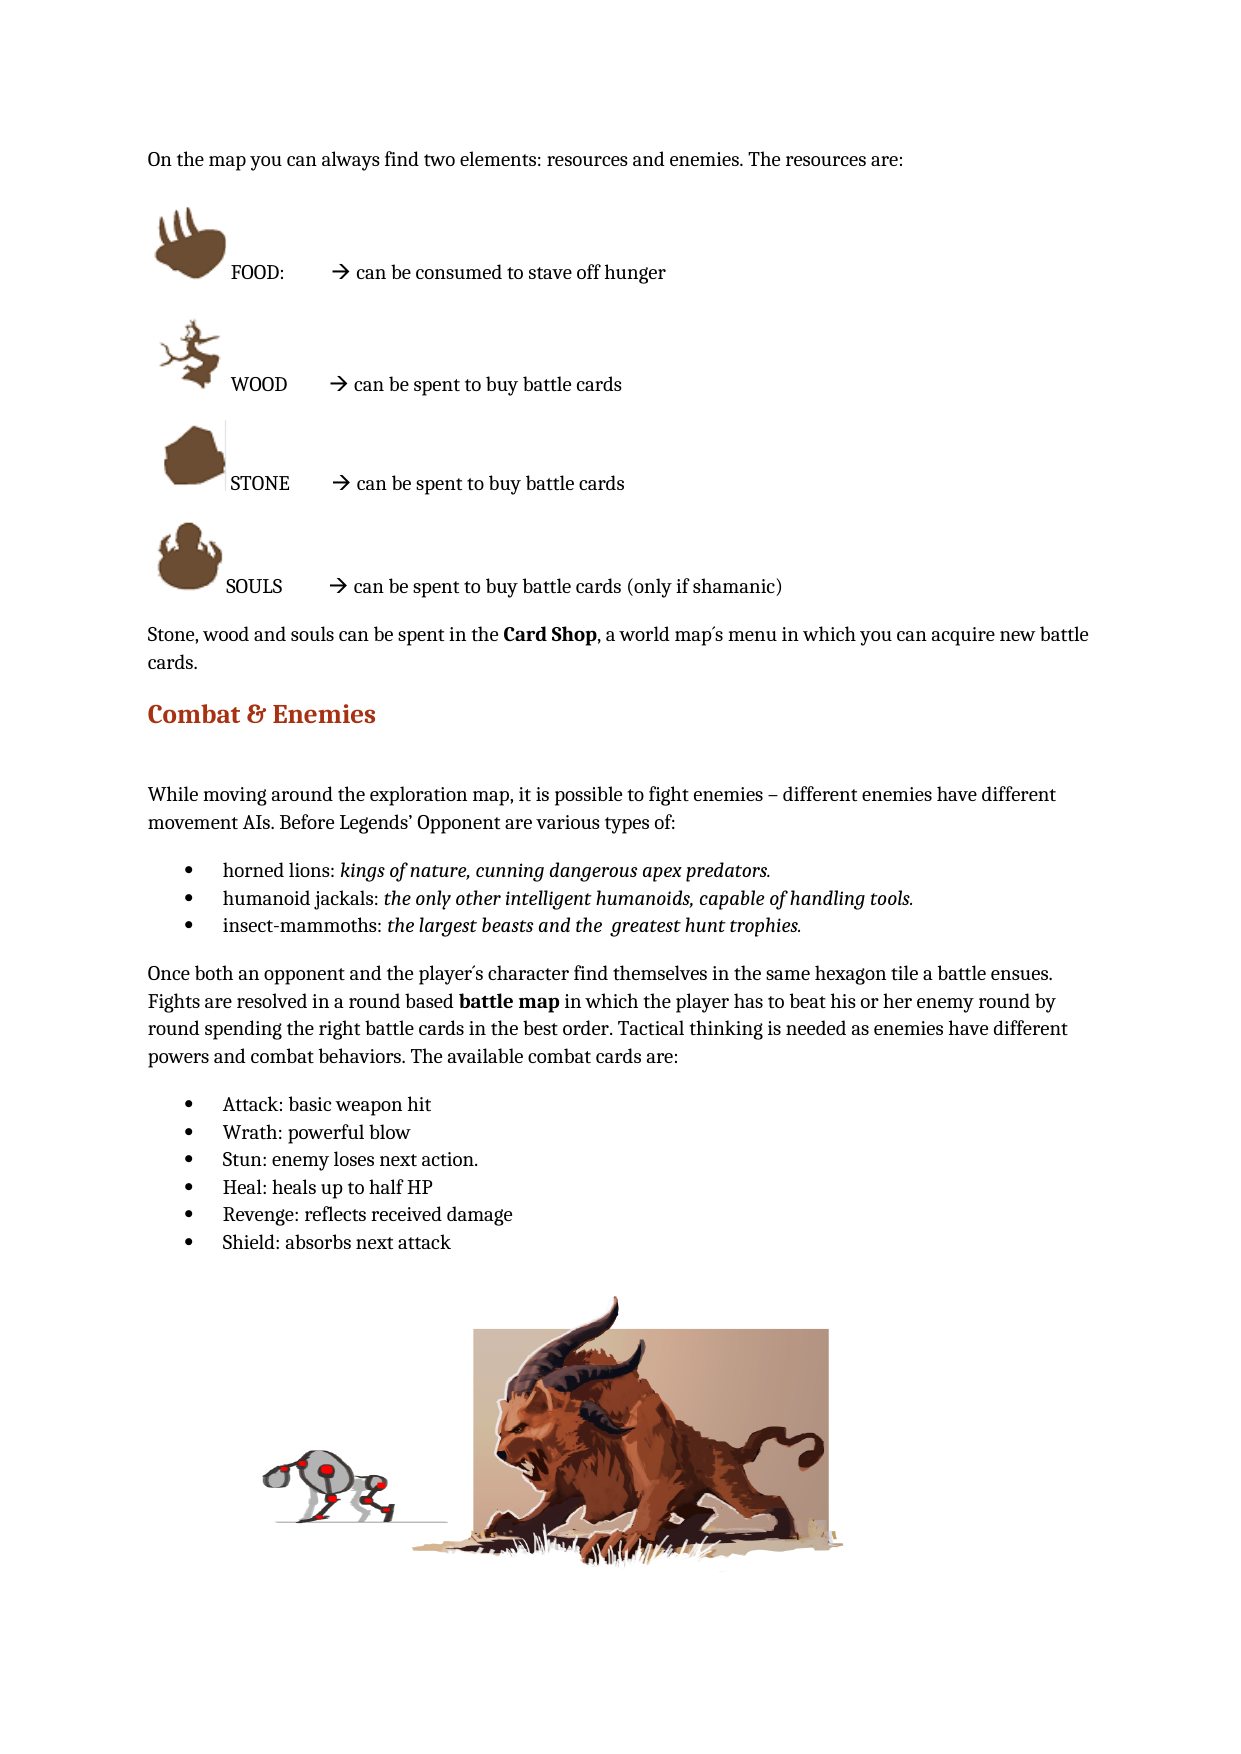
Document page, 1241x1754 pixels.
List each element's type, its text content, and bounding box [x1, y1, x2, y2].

list Heal: heals up to half HP [185, 1175, 1093, 1199]
list insect-mammoths: the largest beasts and the greatest hunt trophies. [185, 914, 1093, 938]
picture [147, 420, 227, 491]
list Stun: enemy loses next action. [185, 1148, 1093, 1172]
list Shield: absorbs next attack [185, 1230, 1093, 1254]
picture [147, 196, 227, 280]
list Attack: basic weapon hit [185, 1093, 1093, 1117]
text SOULS can be spent to buy battle cards (only if shamanic) [148, 520, 1093, 599]
text While moving around the exploration map, it is possible to fight enemies – different enemies have different movement AIs. Before Legends’ Opponent are various types of: [148, 783, 1093, 834]
picture [147, 520, 227, 594]
list Wrath: powerful blow [185, 1120, 1093, 1144]
text Stone, wood and souls can be spent in the Card Shop, a world map´s menu in which you can acquire new battle cards. [148, 623, 1093, 674]
list horned lions: kings of nature, cunning dangerous apex predators. [185, 859, 1093, 883]
picture [222, 1257, 868, 1598]
list Revenge: reflects received damage [185, 1203, 1093, 1227]
text Once both an opponent and the player´s character find themselves in the same hexagon tile a battle ensues. Fights are resolved in a round based battle map in which the player has to beat his or her enemy round by round spending the right battle cards in the best order. Tactical thinking is needed as enemies have different powers and combat behaviors. The available combat cards are: [148, 962, 1093, 1068]
text On the map you can always find two elements: resources and enemies. The resources are: [148, 148, 1093, 172]
subtitle Combat & Enemies [148, 699, 1093, 730]
list humanoid jackals: the only other intelligent humanoids, capable of handling tools. [185, 886, 1093, 910]
text WOOD can be spent to buy battle cards [148, 309, 1093, 396]
text STONE can be spent to buy battle cards [148, 421, 1093, 496]
text FOOD: can be consumed to stave off hunger [148, 196, 1093, 285]
picture [147, 309, 227, 392]
